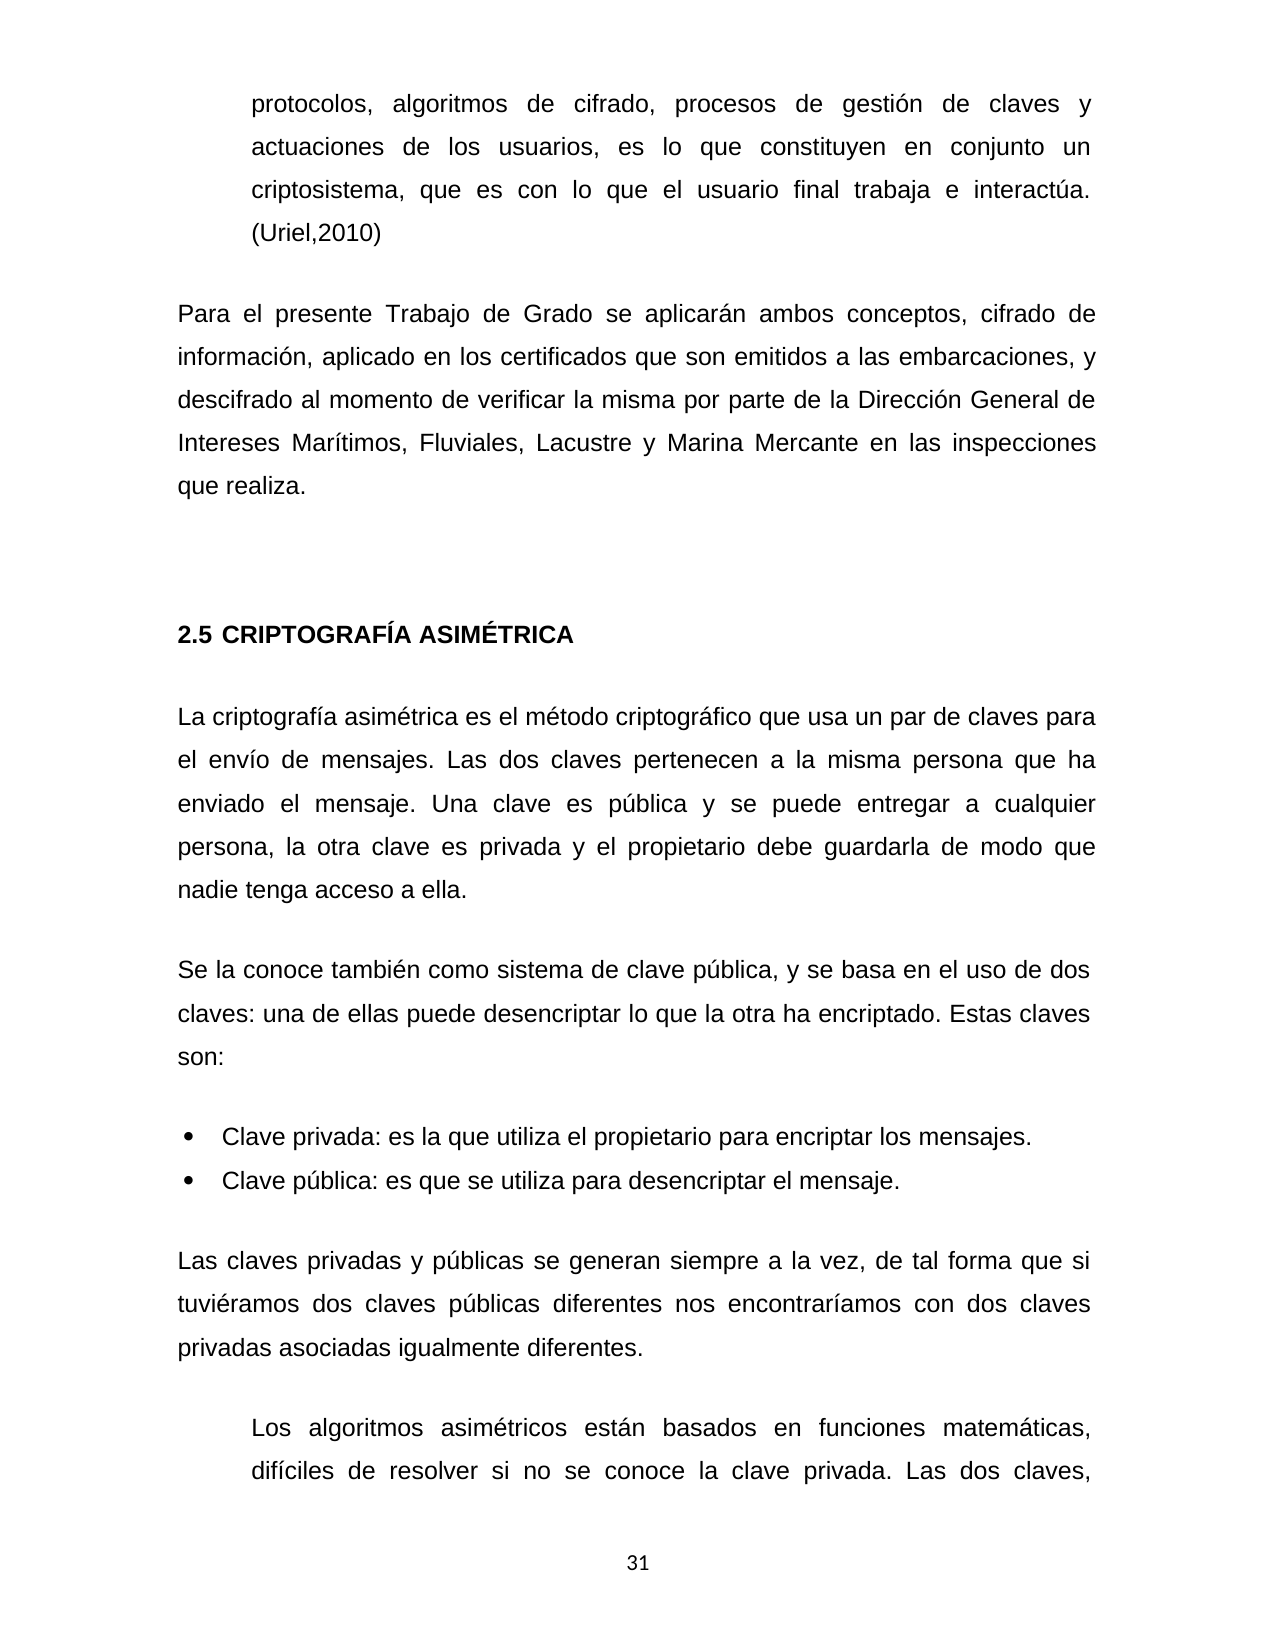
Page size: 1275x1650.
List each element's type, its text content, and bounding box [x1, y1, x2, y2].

list Clave pública: es que se utiliza para desencriptar el mensaje. [184, 1166, 1092, 1194]
text Las claves privadas y públicas se generan siempre a la vez, de tal forma que si tuviéramos dos claves públicas diferentes nos encontraríamos con dos claves privadas asociadas igualmente diferentes. [177, 1246, 1092, 1361]
text La criptografía asimétrica es el método criptográfico que usa un par de claves para el envío de mensajes. Las dos claves pertenecen a la misma persona que ha enviado el mensaje. Una clave es pública y se puede entregar a cualquier persona, la otra clave es privada y el propietario debe guardarla de modo que nadie tenga acceso a ella. [177, 702, 1098, 904]
text Se la conoce también como sistema de clave pública, y se basa en el uso de dos claves: una de ellas puede desencriptar lo que la otra ha encriptado. Estas claves son: [177, 956, 1092, 1071]
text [251, 1413, 1092, 1485]
text Para el presente Trabajo de Grado se aplicarán ambos conceptos, cifrado de información, aplicado en los certificados que son emitidos a las embarcaciones, y descifrado al momento de verificar la misma por parte de la Dirección General de Intereses Marítimos, Fluviales, Lacustre y Marina Mercante en las inspecciones que realiza. [177, 299, 1098, 500]
list CRIPTOGRAFÍA ASIMÉTRICA [177, 620, 1031, 649]
list Clave privada: es la que utiliza el propietario para encriptar los mensajes. [184, 1122, 1092, 1151]
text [251, 89, 1092, 247]
